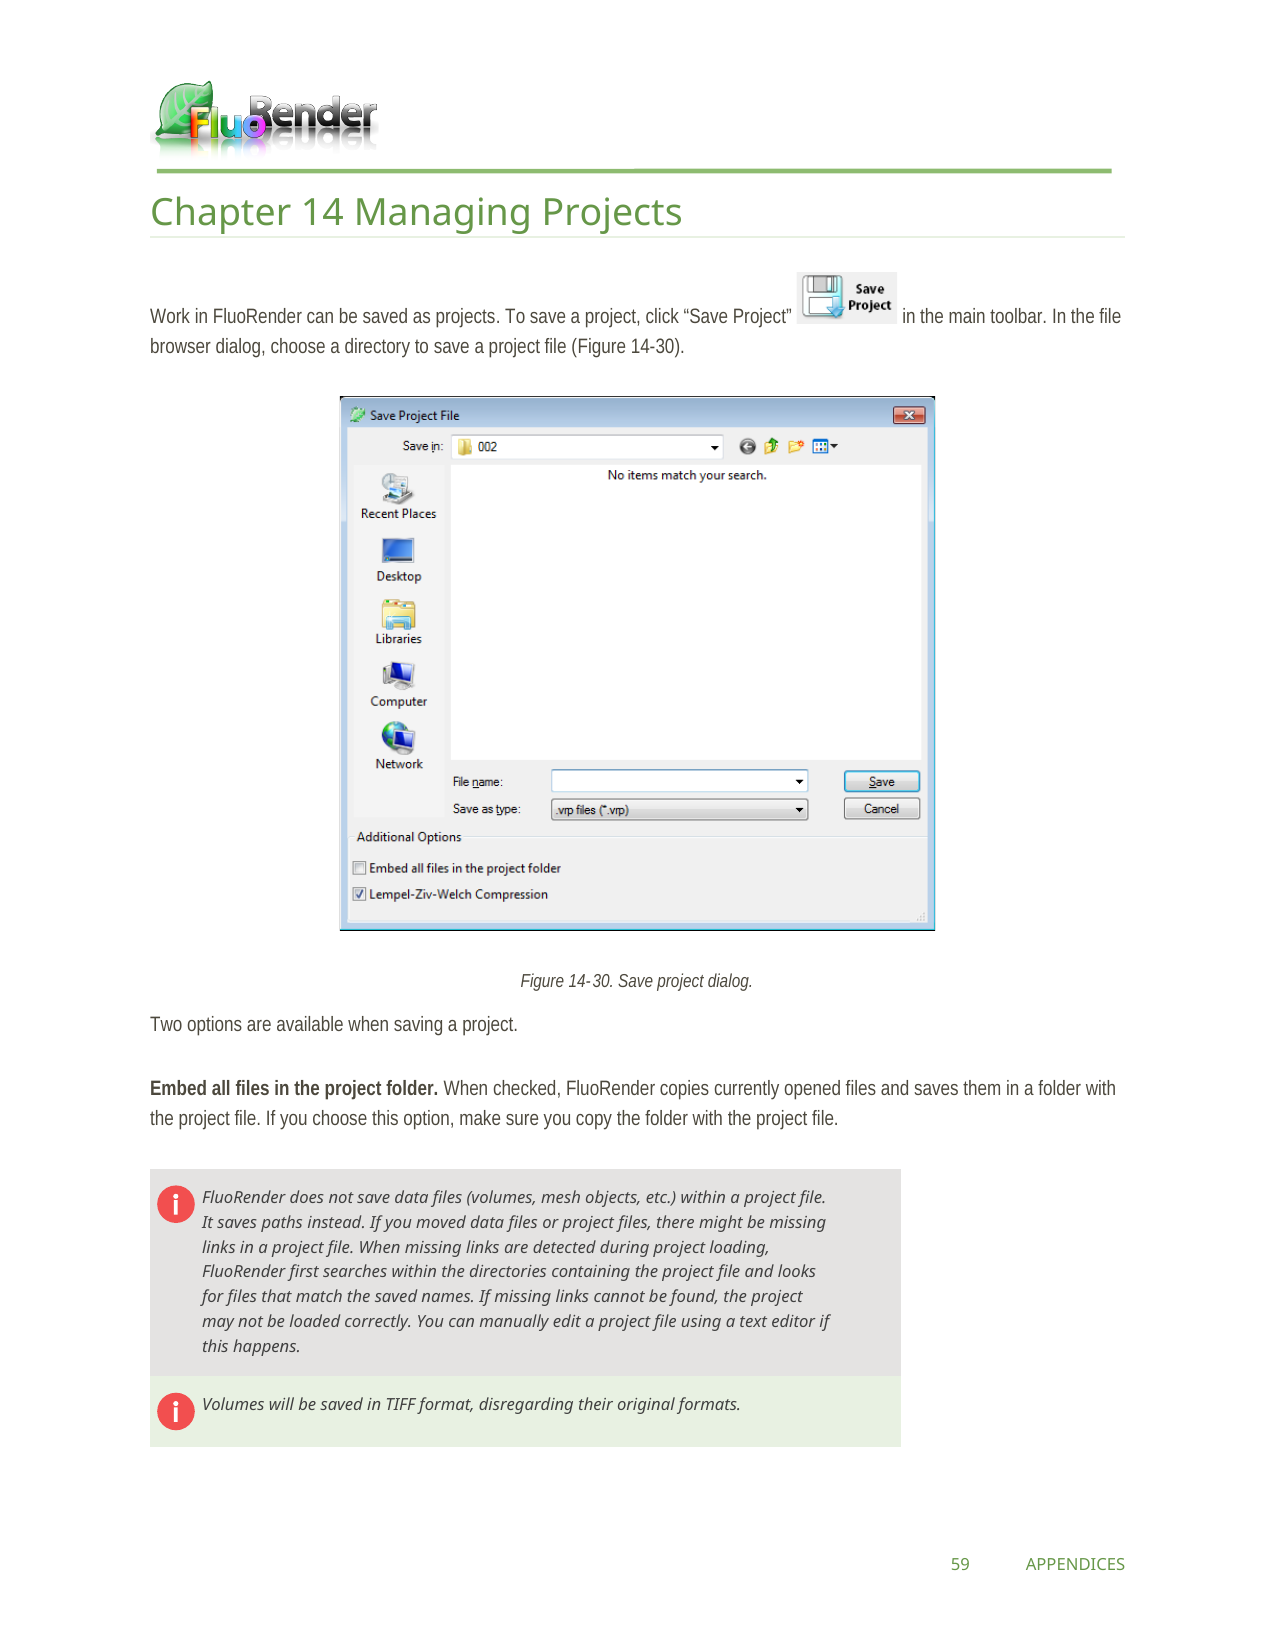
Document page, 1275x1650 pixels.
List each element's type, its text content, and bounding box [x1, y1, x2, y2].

picture [150, 75, 379, 162]
picture [796, 272, 898, 324]
text Embed all files in the project folder. When checked, FluoRender copies currently opened files and saves them in a folder with the project file. If you choose this option, make sure you copy the folder with the project file. [150, 1076, 1125, 1129]
subtitle Managing Projects [150, 185, 1125, 236]
table_cell Volumes will be saved in TIFF format, disregarding their original formats. [202, 1376, 901, 1447]
table_cell [150, 1376, 202, 1447]
picture [339, 396, 936, 931]
table_header [150, 1169, 202, 1376]
table_header FluoRender does not save data files (volumes, mesh objects, etc.) within a project file. It saves paths instead. If you moved data files or project files, there might be missing links in a project file. When missing links are detected during project loading, FluoRender first searches within the directories containing the project file and looks for files that match the saved names. If missing links cannot be found, the project may not be loaded correctly. You can manually edit a project file using a text editor if this happens. [202, 1169, 901, 1376]
text Two options are available when saving a project. [150, 1012, 1125, 1036]
